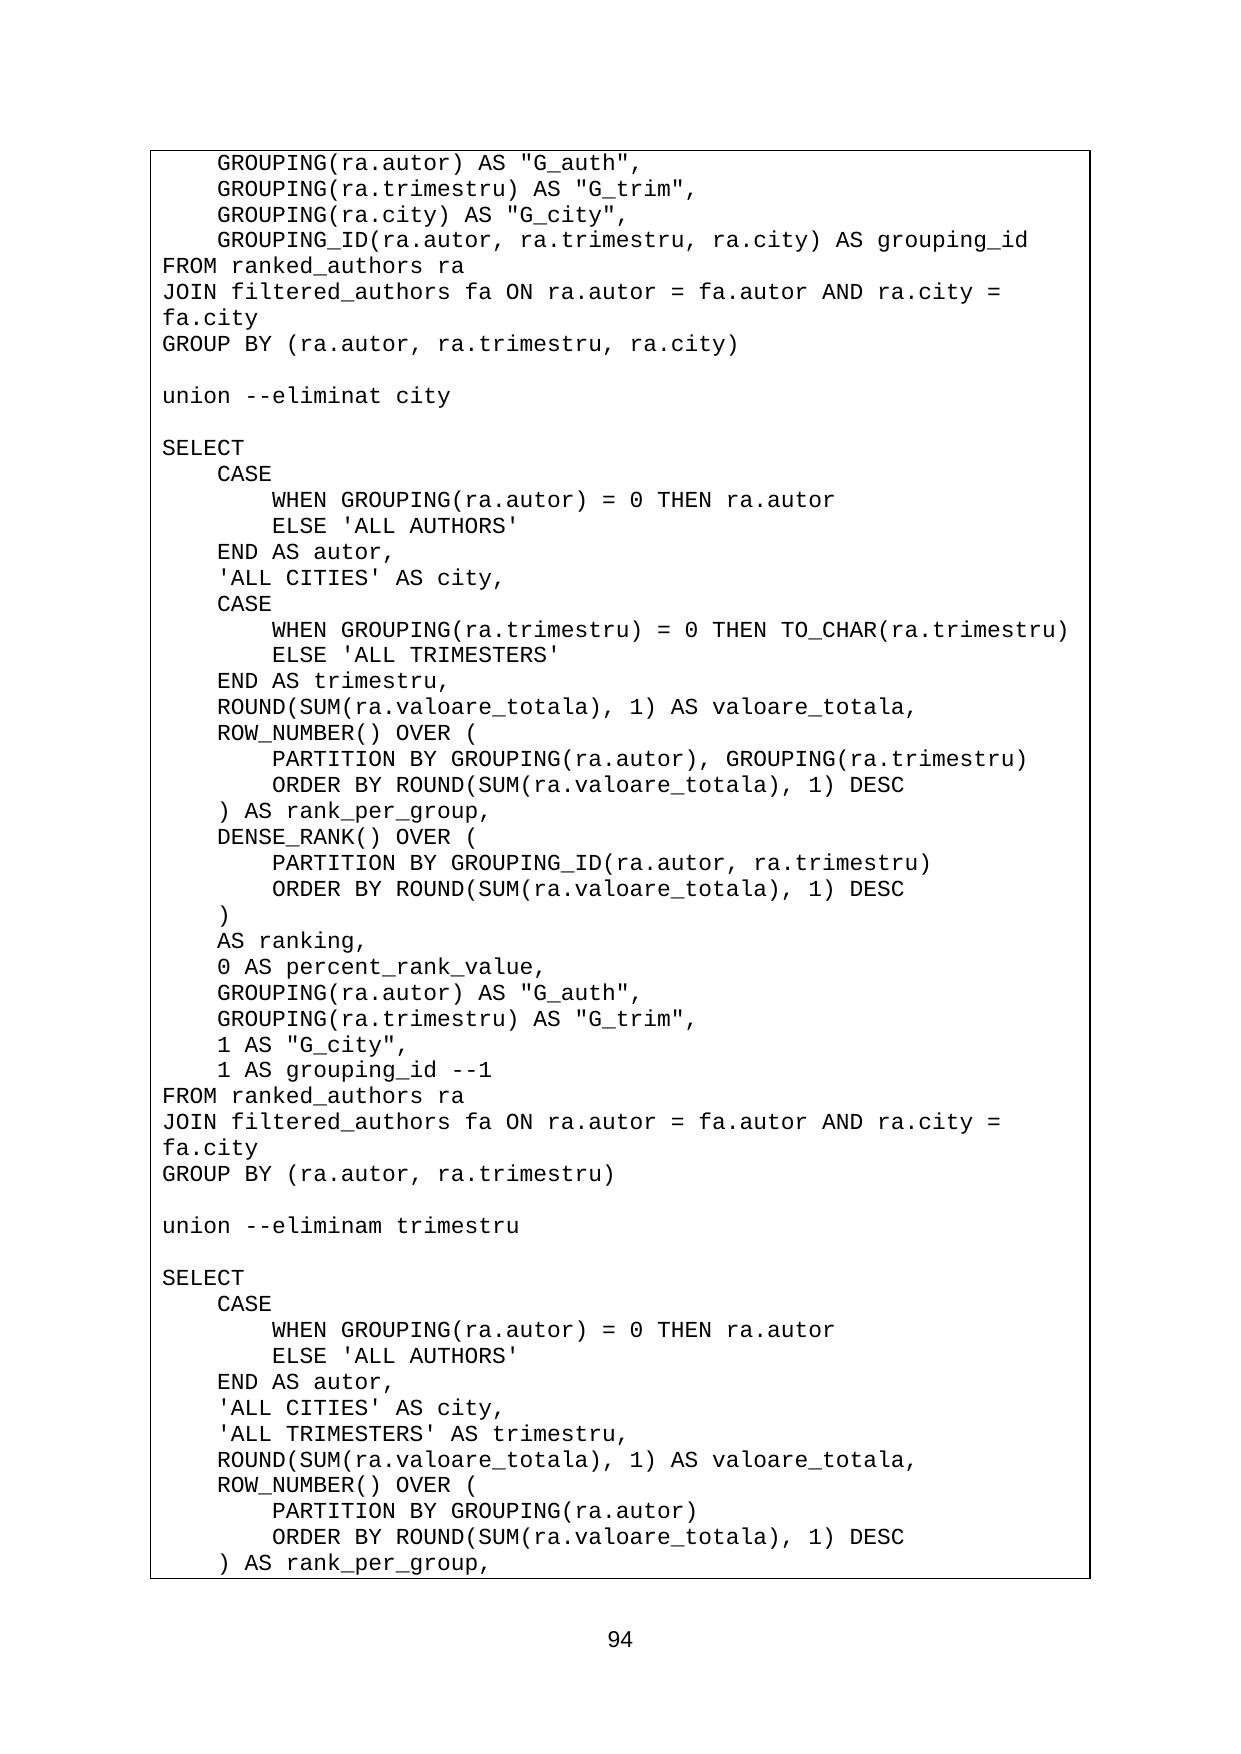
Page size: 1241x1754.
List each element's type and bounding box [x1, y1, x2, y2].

table_header [151, 151, 1089, 1578]
